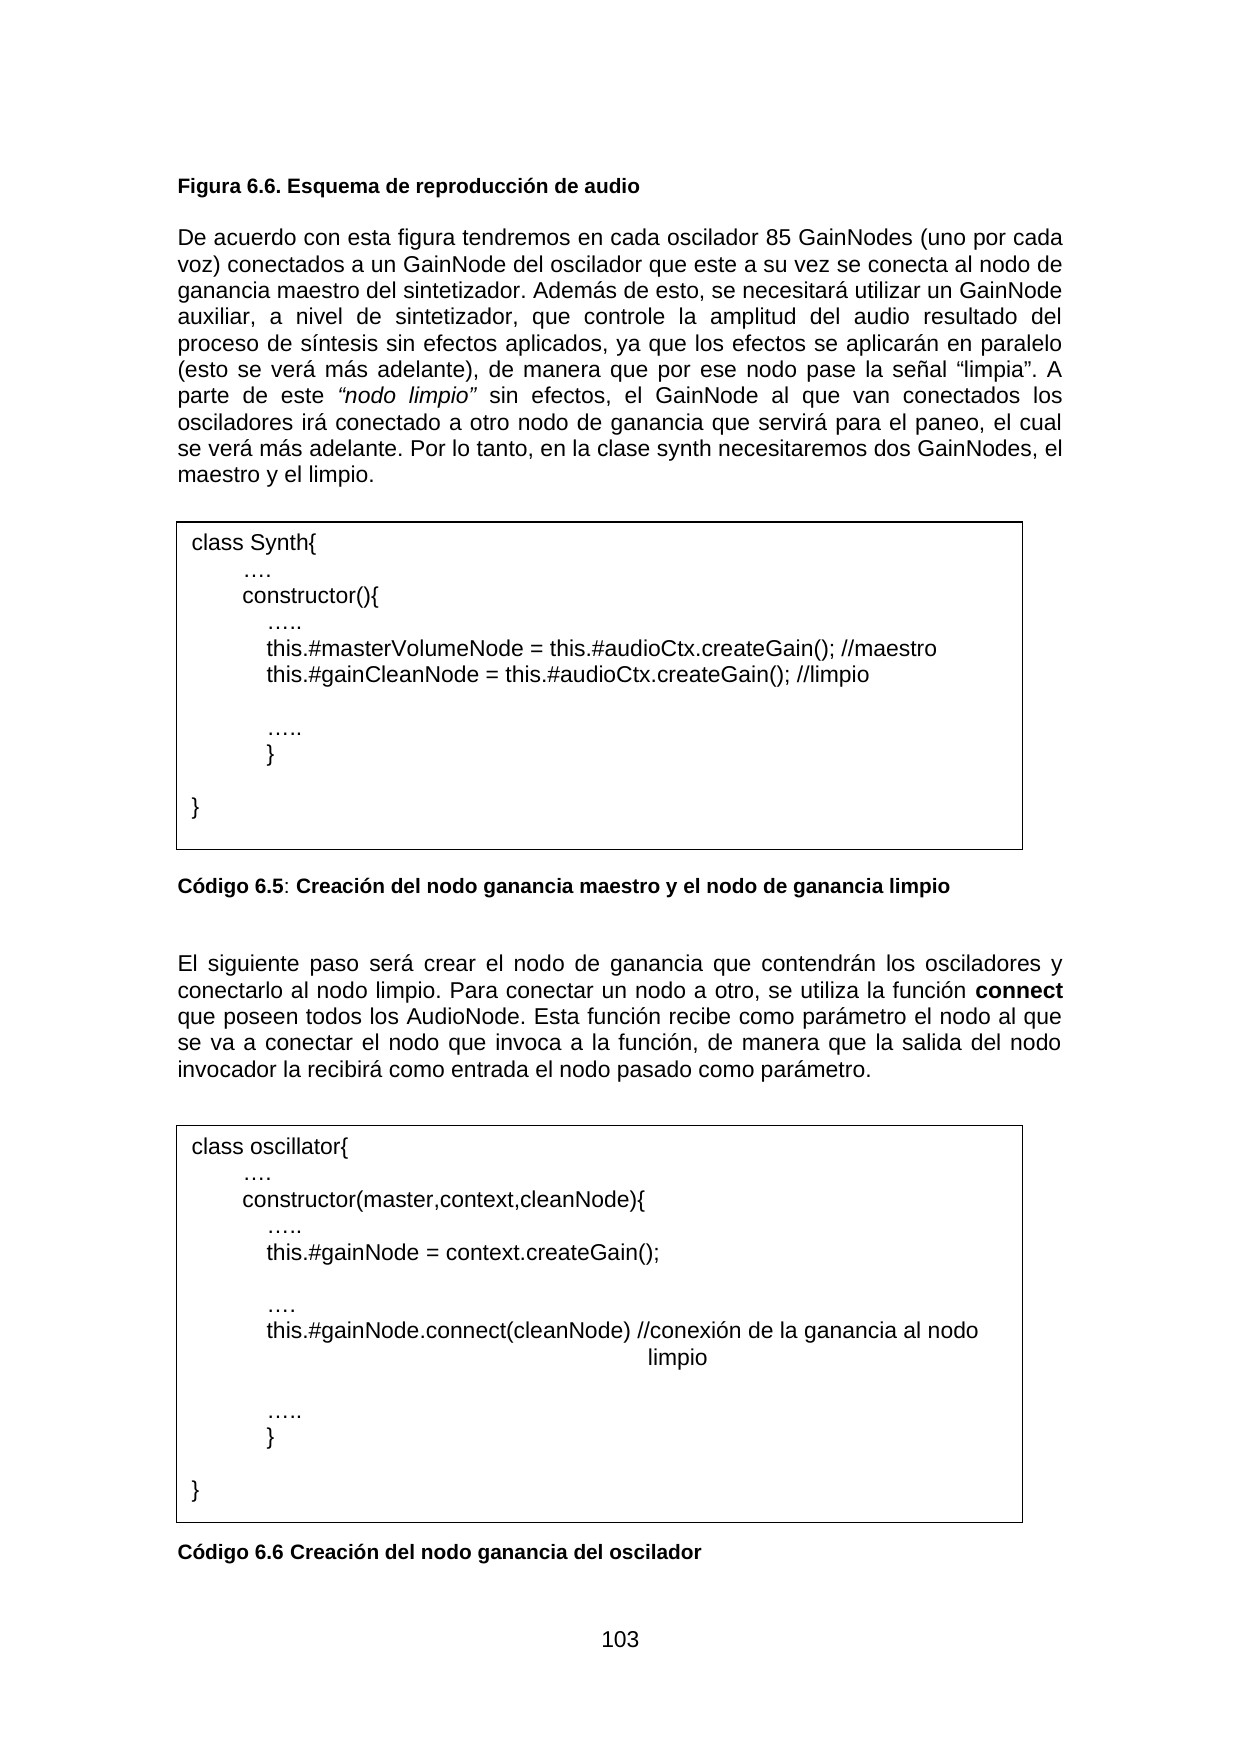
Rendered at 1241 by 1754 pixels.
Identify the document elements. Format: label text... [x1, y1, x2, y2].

text De acuerdo con esta figura tendremos en cada oscilador 85 GainNodes (uno por cada voz) conectados a un GainNode del oscilador que este a su vez se conecta al nodo de ganancia maestro del sintetizador. Además de esto, se necesitará utilizar un GainNode auxiliar, a nivel de sintetizador, que controle la amplitud del audio resultado del proceso de síntesis sin efectos aplicados, ya que los efectos se aplicarán en paralelo (esto se verá más adelante), de manera que por ese nodo pase la señal “limpia”. A parte de este “nodo limpio” sin efectos, el GainNode al que van conectados los osciladores irá conectado a otro nodo de ganancia que servirá para el paneo, el cual se verá más adelante. Por lo tanto, en la clase synth necesitaremos dos GainNodes, el maestro y el limpio. [177, 224, 1063, 488]
text Código 6.6 Creación del nodo ganancia del oscilador [177, 1108, 1063, 1563]
text Código 6.5: Creación del nodo ganancia maestro y el nodo de ganancia limpio [177, 514, 1063, 897]
text Figura 6.6. Esquema de reproducción de audio [177, 174, 1063, 198]
text El siguiente paso será crear el nodo de ganancia que contendrán los osciladores y conectarlo al nodo limpio. Para conectar un nodo a otro, se utiliza la función connect que poseen todos los AudioNode. Esta función recibe como parámetro el nodo al que se va a conectar el nodo que invoca a la función, de manera que la salida del nodo invocador la recibirá como entrada el nodo pasado como parámetro. [177, 950, 1063, 1082]
